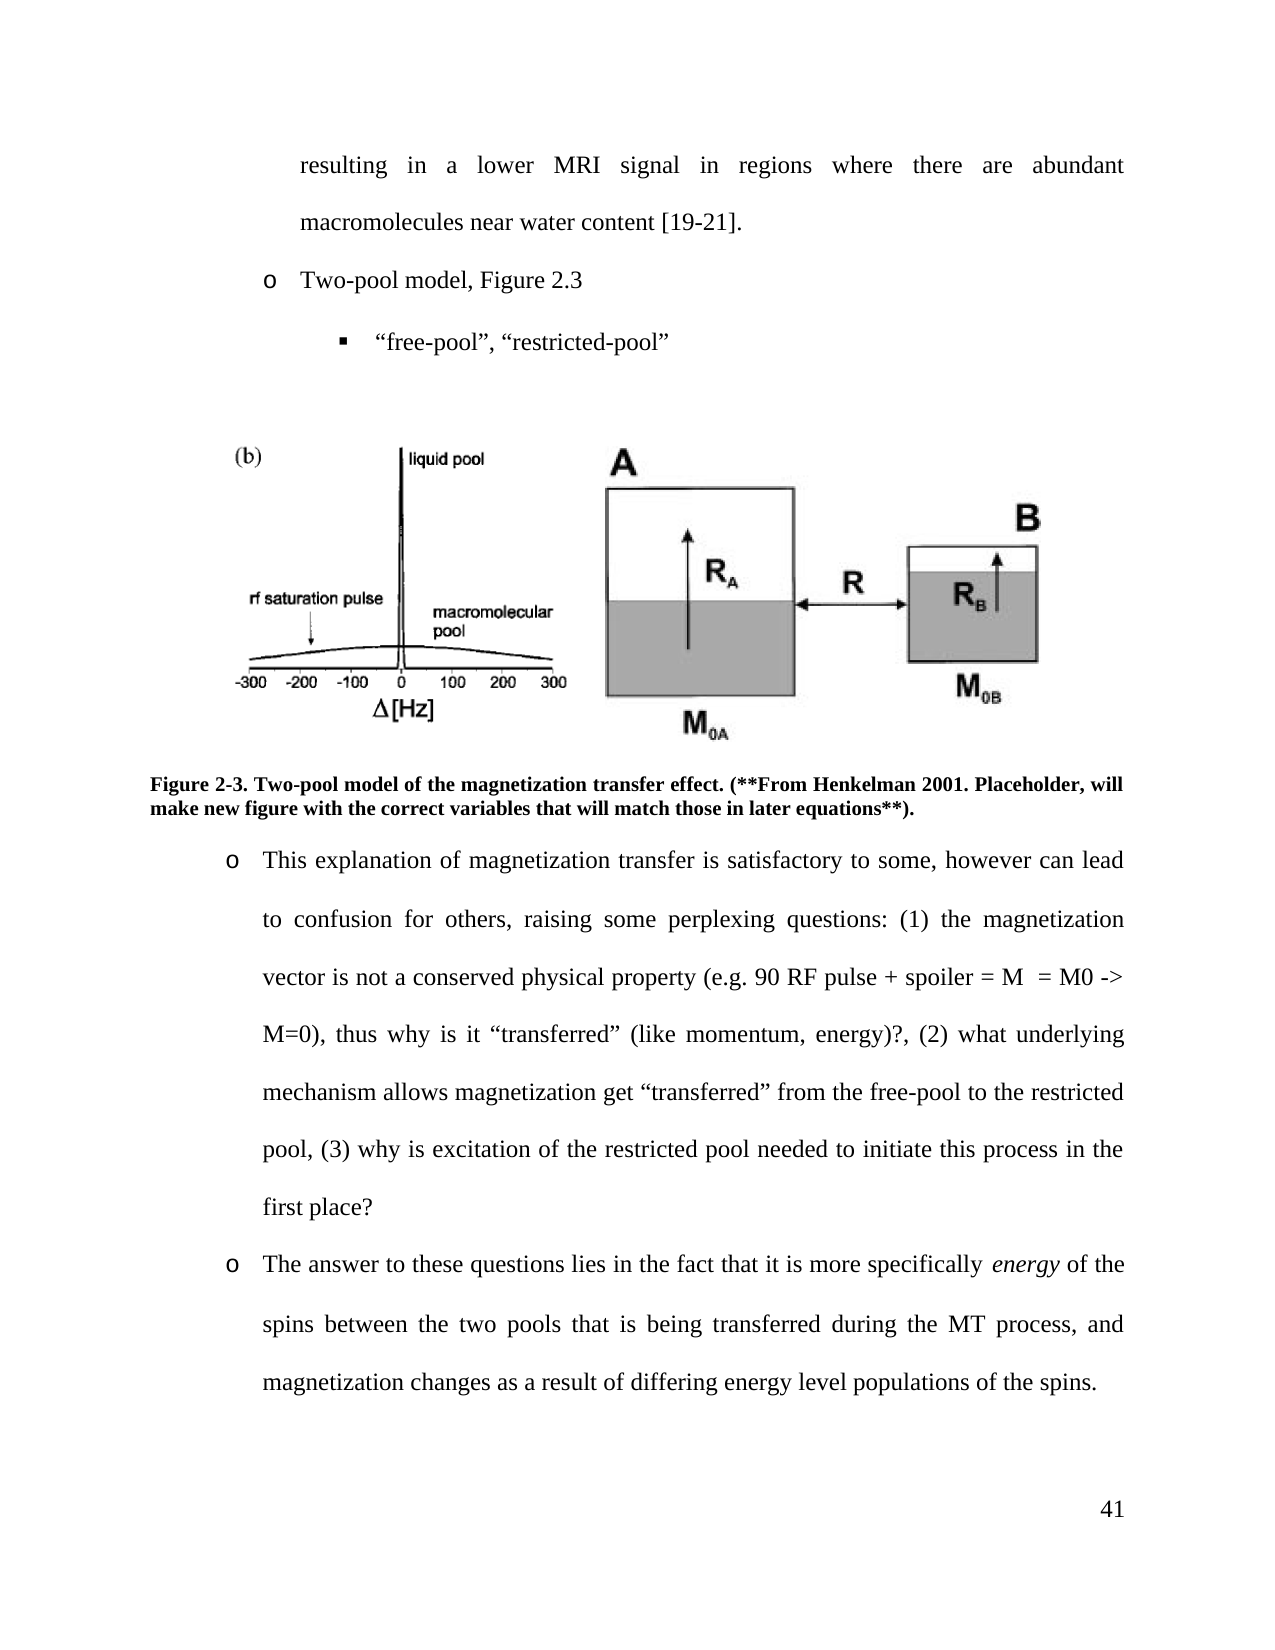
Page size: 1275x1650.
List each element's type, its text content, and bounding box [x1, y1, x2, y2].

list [262, 150, 1125, 236]
list Two-pool model, Figure 2.3 [262, 265, 1125, 296]
list The answer to these questions lies in the fact that it is more specifically energy of the spins between the two pools that is being transferred during the MT process, and magnetization changes as a result of differing energy level populations of the spins. [225, 1249, 1125, 1395]
list This explanation of magnetization transfer is satisfactory to some, however can lead to confusion for others, raising some perplexing questions: (1) the magnetization vector is not a conserved physical property (e.g. 90 RF pulse + spoiler = M = M0 -> M=0), thus why is it “transferred” (like momentum, energy)?, (2) what underlying mechanism allows magnetization get “transferred” from the free-pool to the restricted pool, (3) why is excitation of the restricted pool needed to initiate this process in the first place? [225, 845, 1125, 1221]
picture [213, 409, 1062, 747]
list “free-pool”, “restricted-pool” [337, 327, 1125, 355]
